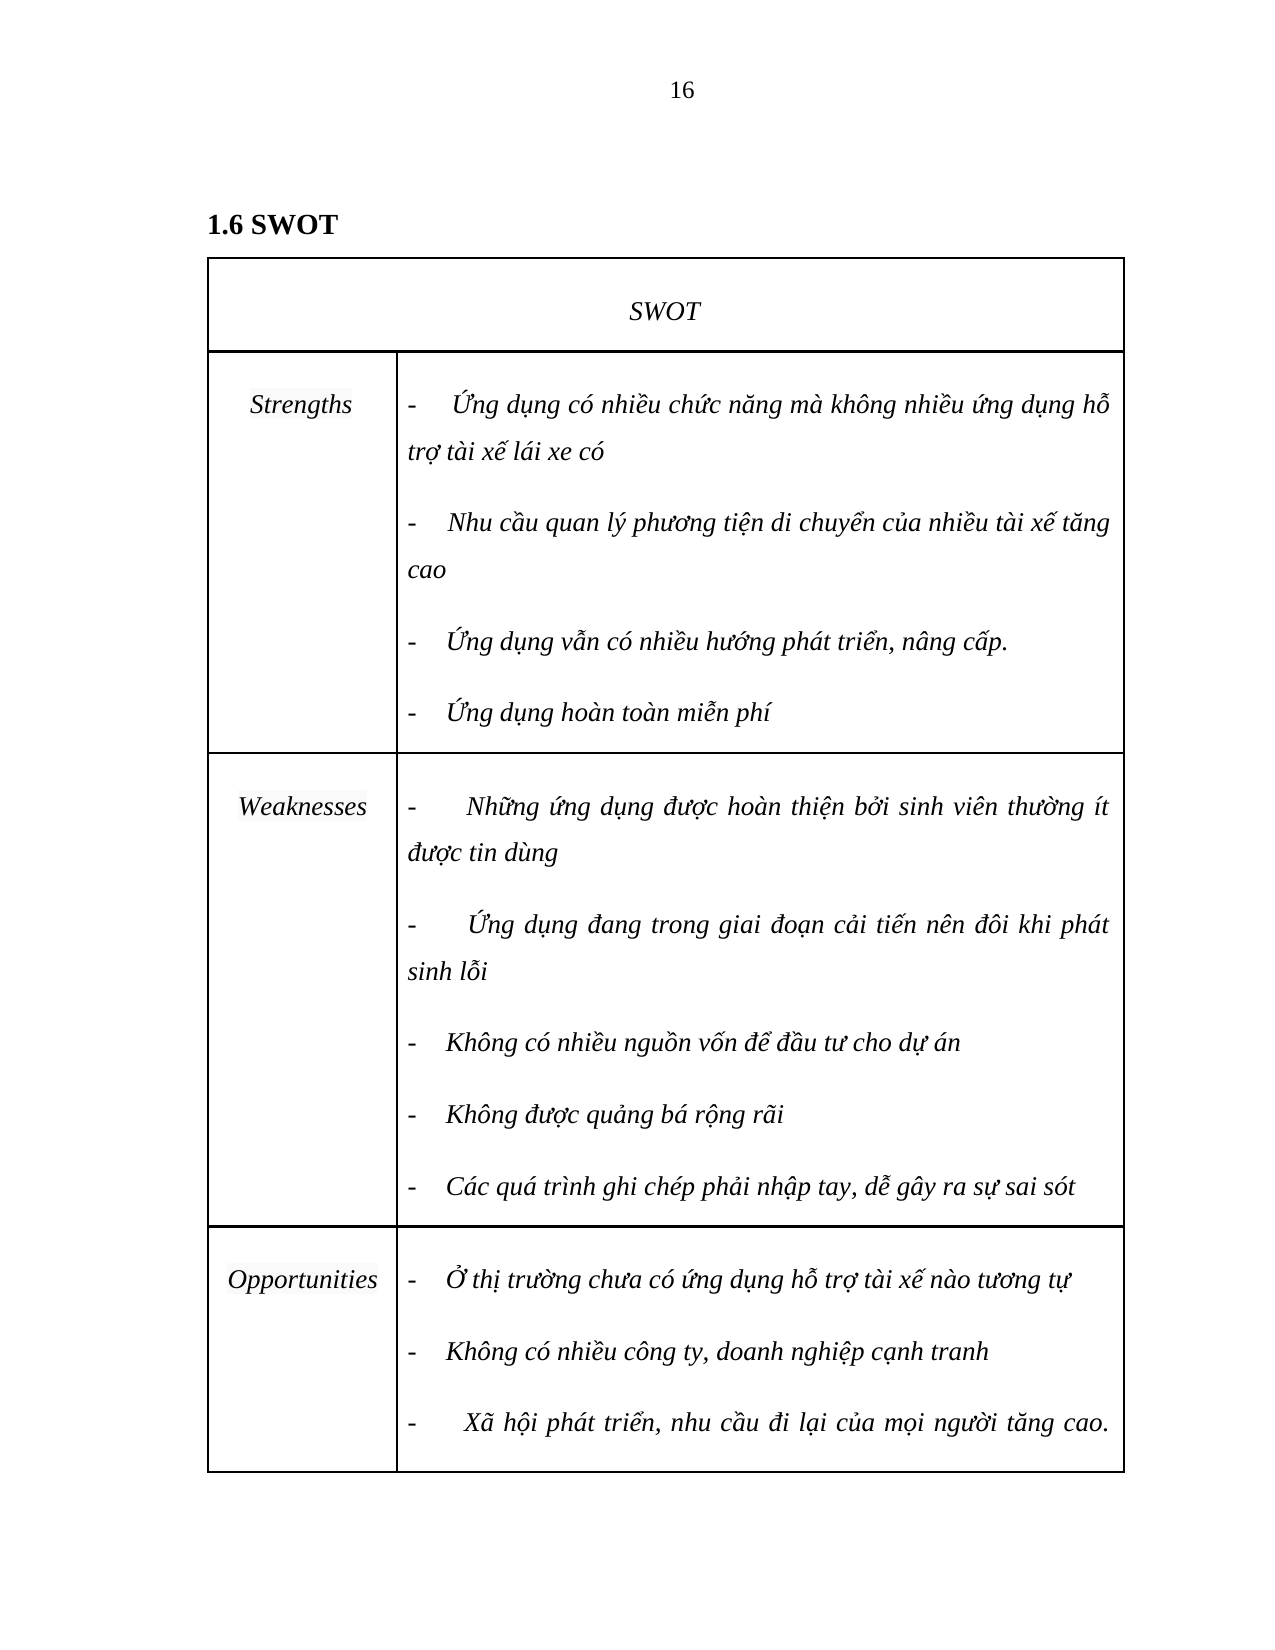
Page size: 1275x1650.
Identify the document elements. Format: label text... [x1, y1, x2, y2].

table_cell Weaknesses [209, 754, 396, 1225]
table_cell Strengths [209, 353, 396, 752]
text 1.6 SWOT [207, 207, 1157, 240]
table_cell - Những ứng dụng được hoàn thiện bởi sinh viên thường ít được tin dùng - Ứng dụng đang trong giai đoạn cải tiến nên đôi khi phát sinh lỗi - Không có nhiều nguồn vốn để đầu tư cho dự án - Không được quảng bá rộng rãi - Các quá trình ghi chép phải nhập tay, dễ gây ra sự sai sót [398, 754, 1123, 1225]
table_cell - Ứng dụng có nhiều chức năng mà không nhiều ứng dụng hỗ trợ tài xế lái xe có - Nhu cầu quan lý phương tiện di chuyển của nhiều tài xế tăng cao - Ứng dụng vẫn có nhiều hướng phát triển, nâng cấp. - Ứng dụng hoàn toàn miễn phí [398, 353, 1123, 752]
table_cell Opportunities [209, 1228, 396, 1471]
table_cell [398, 1228, 1123, 1471]
table_header SWOT [209, 259, 1123, 350]
